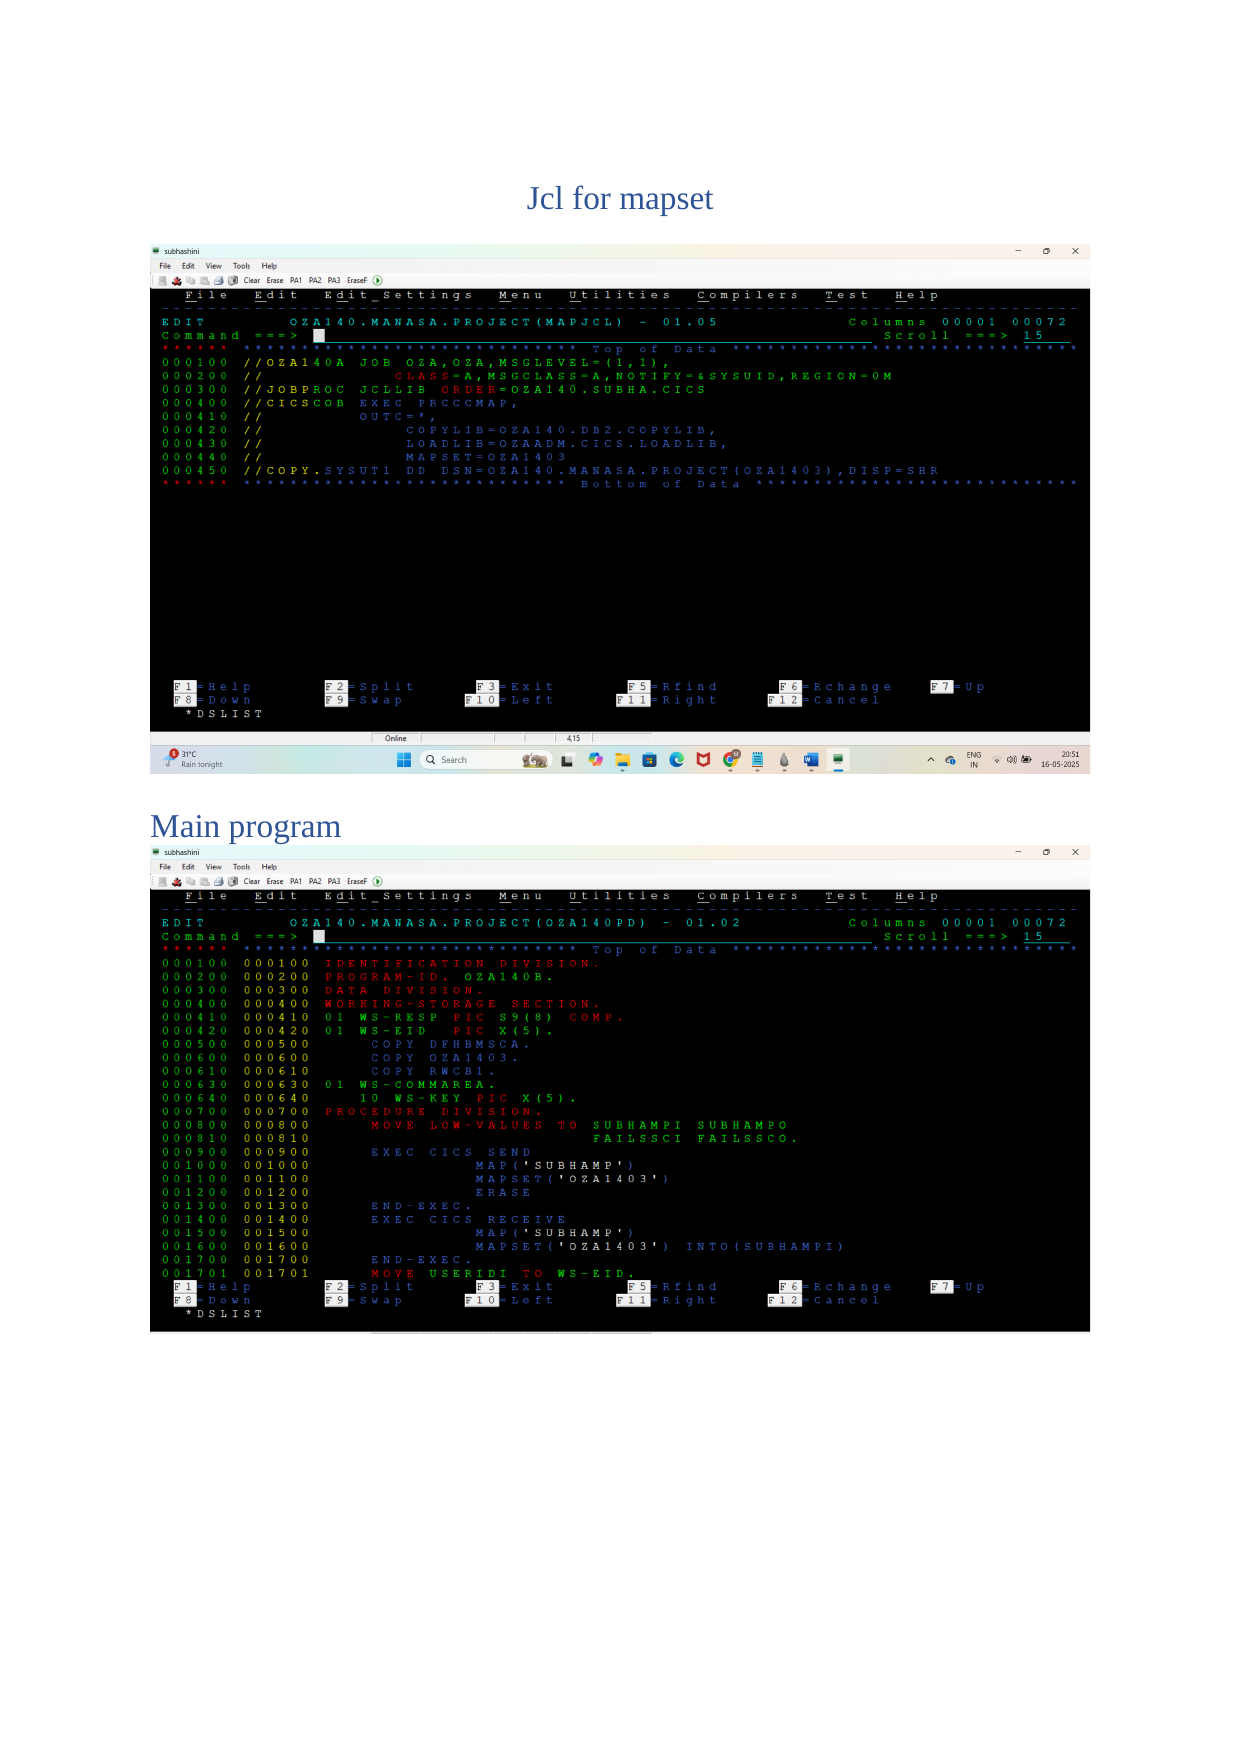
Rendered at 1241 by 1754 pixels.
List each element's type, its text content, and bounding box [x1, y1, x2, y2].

text Jcl for mapset [150, 178, 1090, 216]
picture [150, 845, 1091, 1334]
text Main program [150, 807, 1090, 845]
picture [150, 244, 1091, 774]
